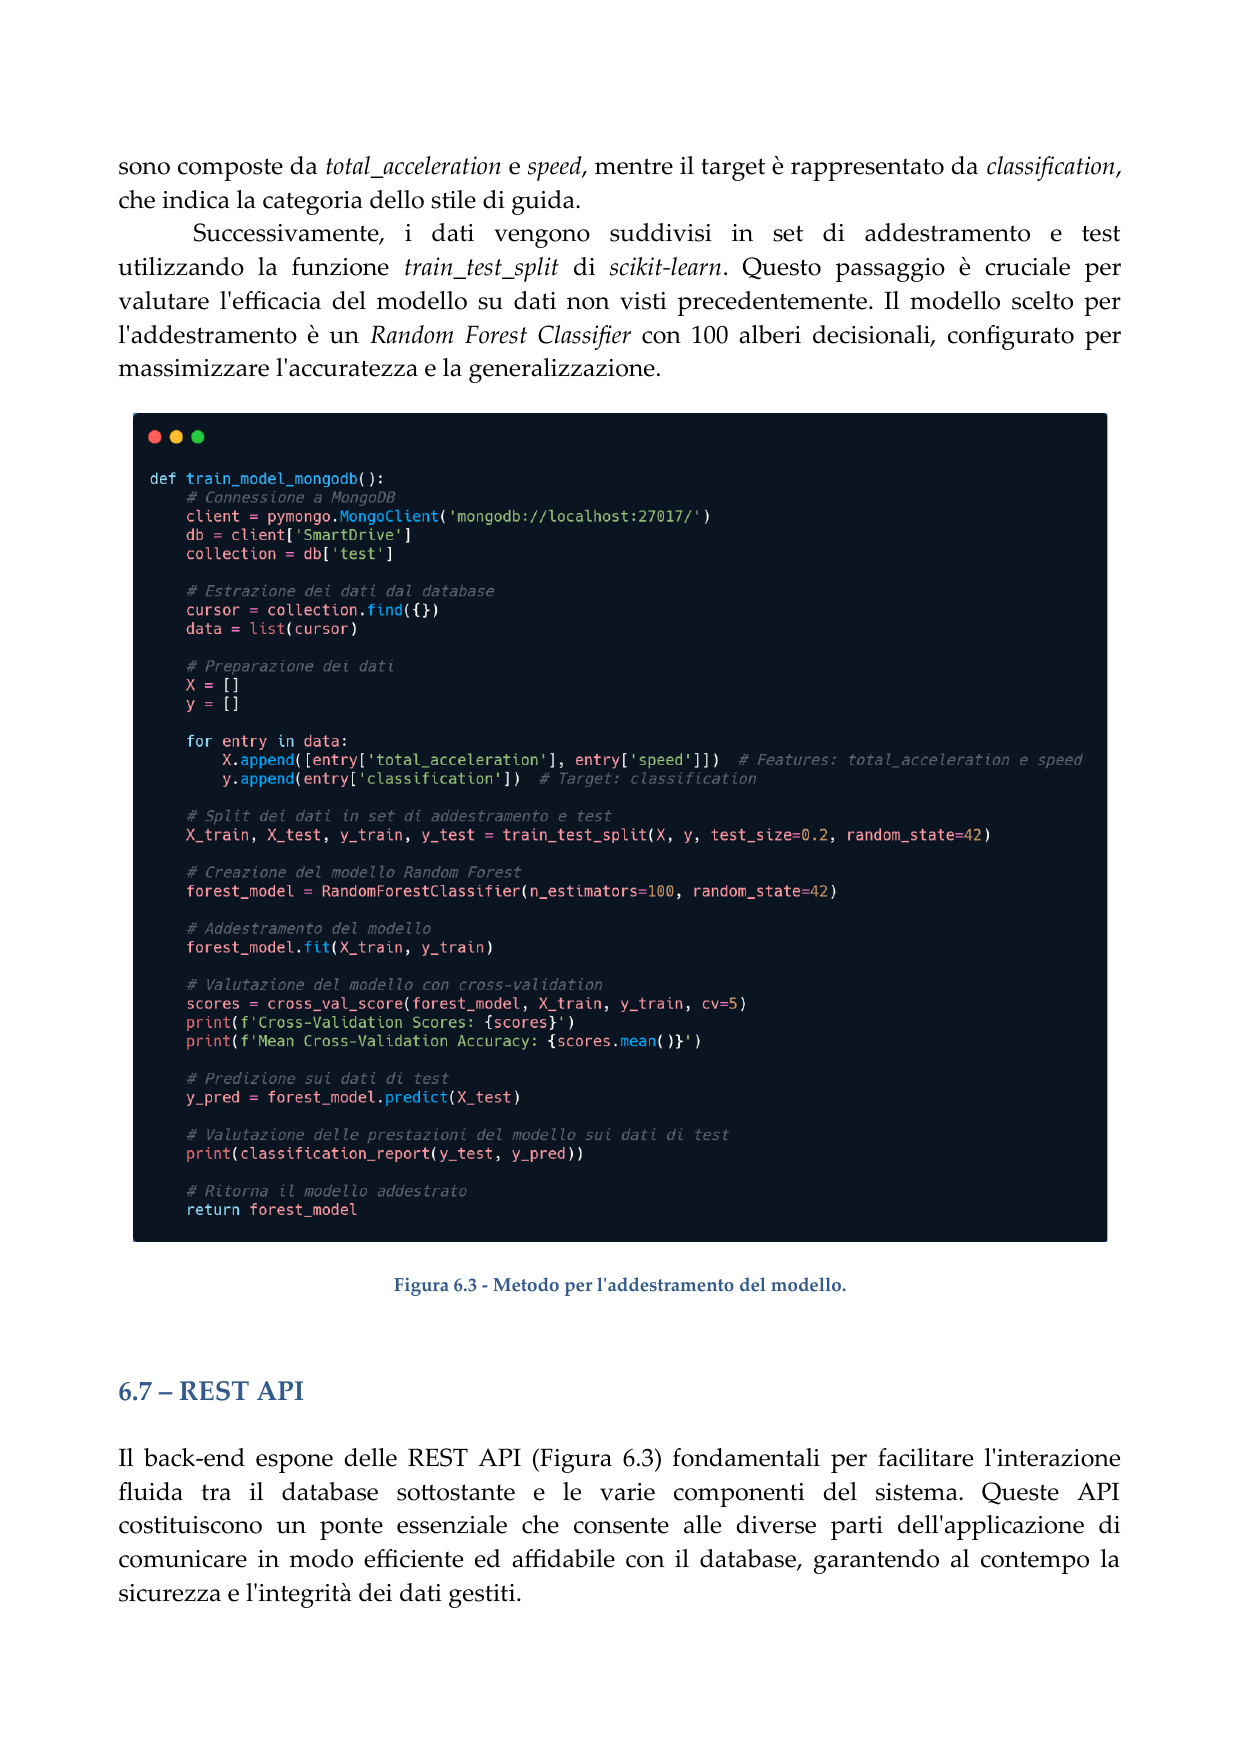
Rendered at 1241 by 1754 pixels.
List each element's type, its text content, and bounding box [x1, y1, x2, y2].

picture [132, 413, 1108, 1242]
text Il back-end espone delle REST API (Figura 6.3) fondamentali per facilitare l'interazione fluida tra il database sottostante e le varie componenti del sistema. Queste API costituiscono un ponte essenziale che consente alle diverse parti dell'applicazione di comunicare in modo efficiente ed affidabile con il database, garantendo al contempo la sicurezza e l'integrità dei dati gestiti. [118, 1439, 1122, 1608]
text Figura 6.3 - Metodo per l'addestramento del modello. [118, 1271, 1122, 1296]
subtitle 6.7 – REST API [118, 1372, 1122, 1439]
text Successivamente, i dati vengono suddivisi in set di addestramento e test utilizzando la funzione train_test_split di scikit-learn. Questo passaggio è cruciale per valutare l'efficacia del modello su dati non visti precedentemente. Il modello scelto per l'addestramento è un Random Forest Classifier con 100 alberi decisionali, configurato per massimizzare l'accuratezza e la generalizzazione. [118, 215, 1122, 384]
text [118, 148, 1122, 215]
